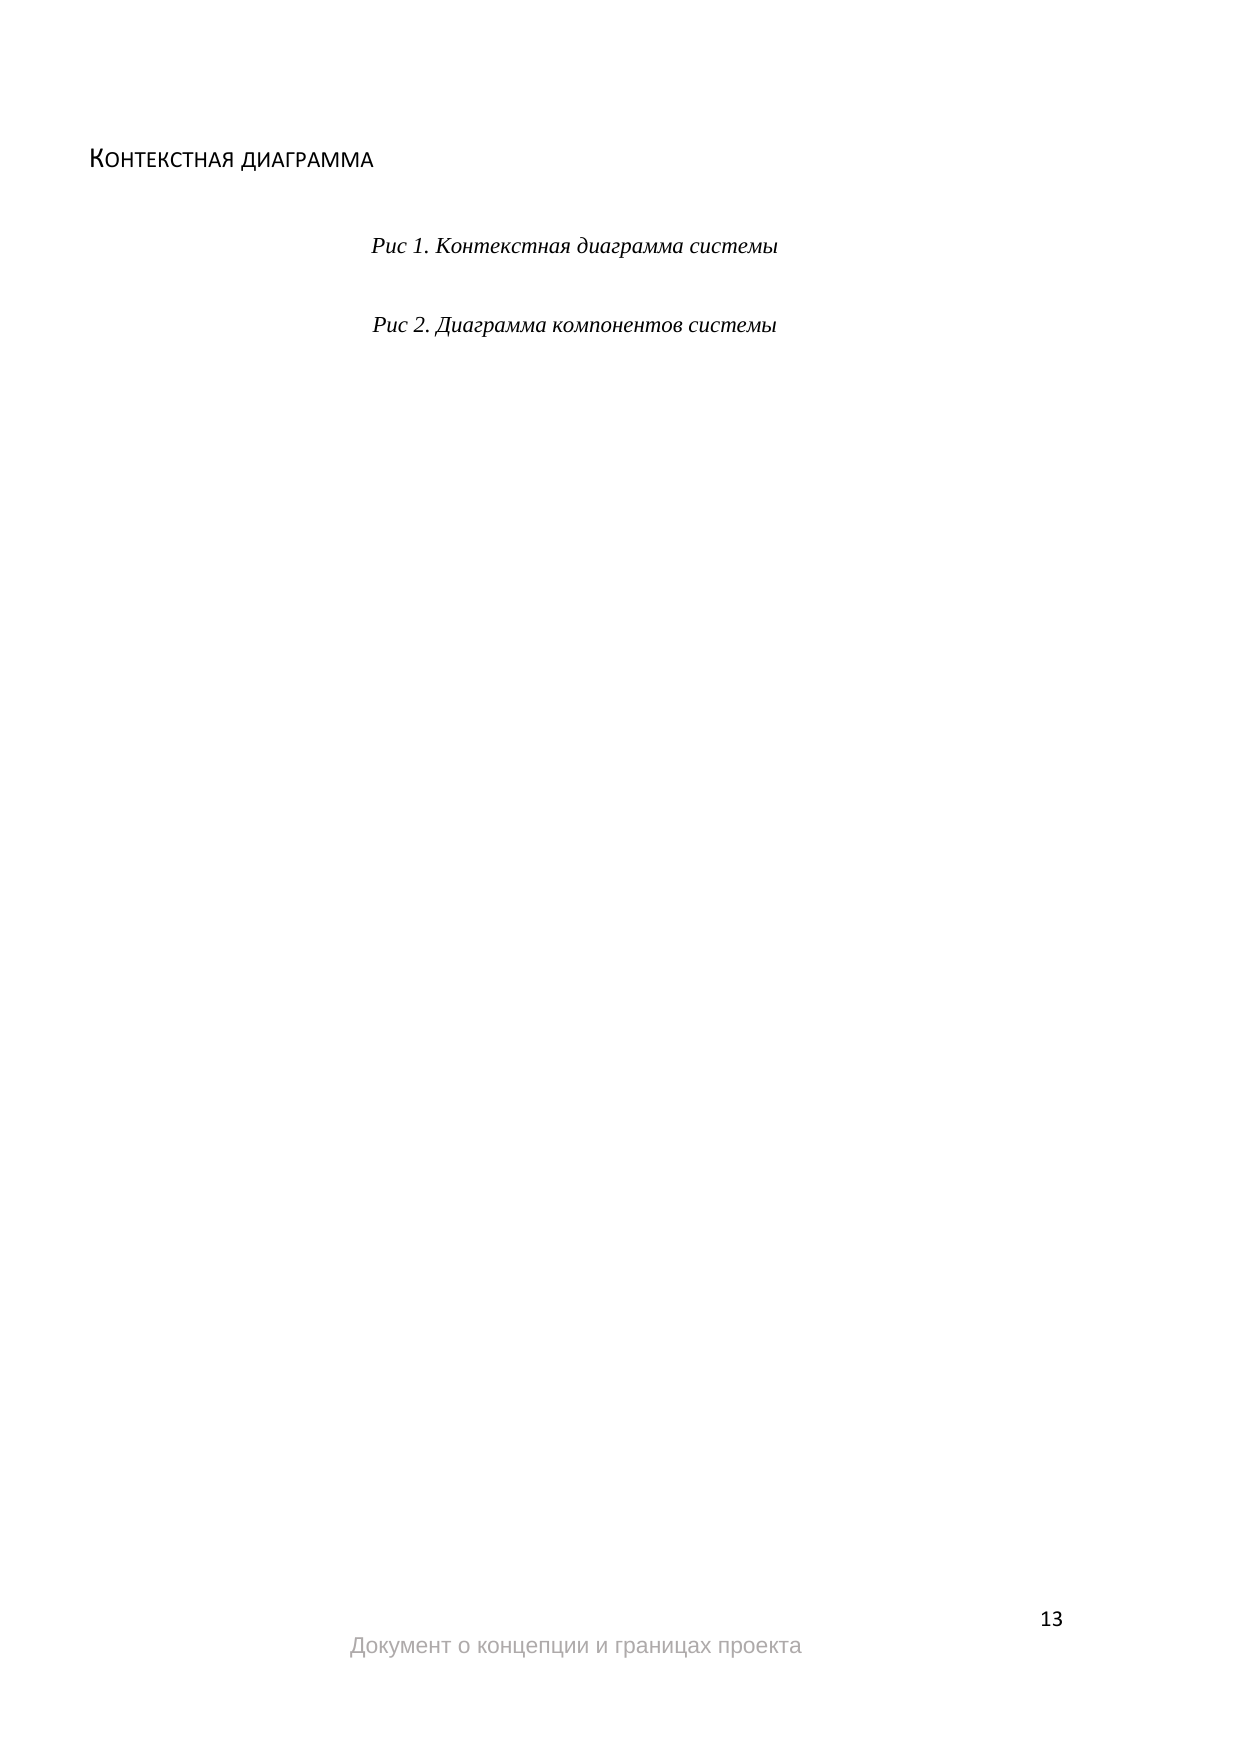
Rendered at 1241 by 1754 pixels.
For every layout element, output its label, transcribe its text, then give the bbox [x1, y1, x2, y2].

subtitle Контекстная диаграмма [88, 139, 1063, 174]
text Рис 1. Контекстная диаграмма системы [88, 232, 1063, 258]
text Рис 2. Диаграмма компонентов системы [88, 311, 1063, 337]
